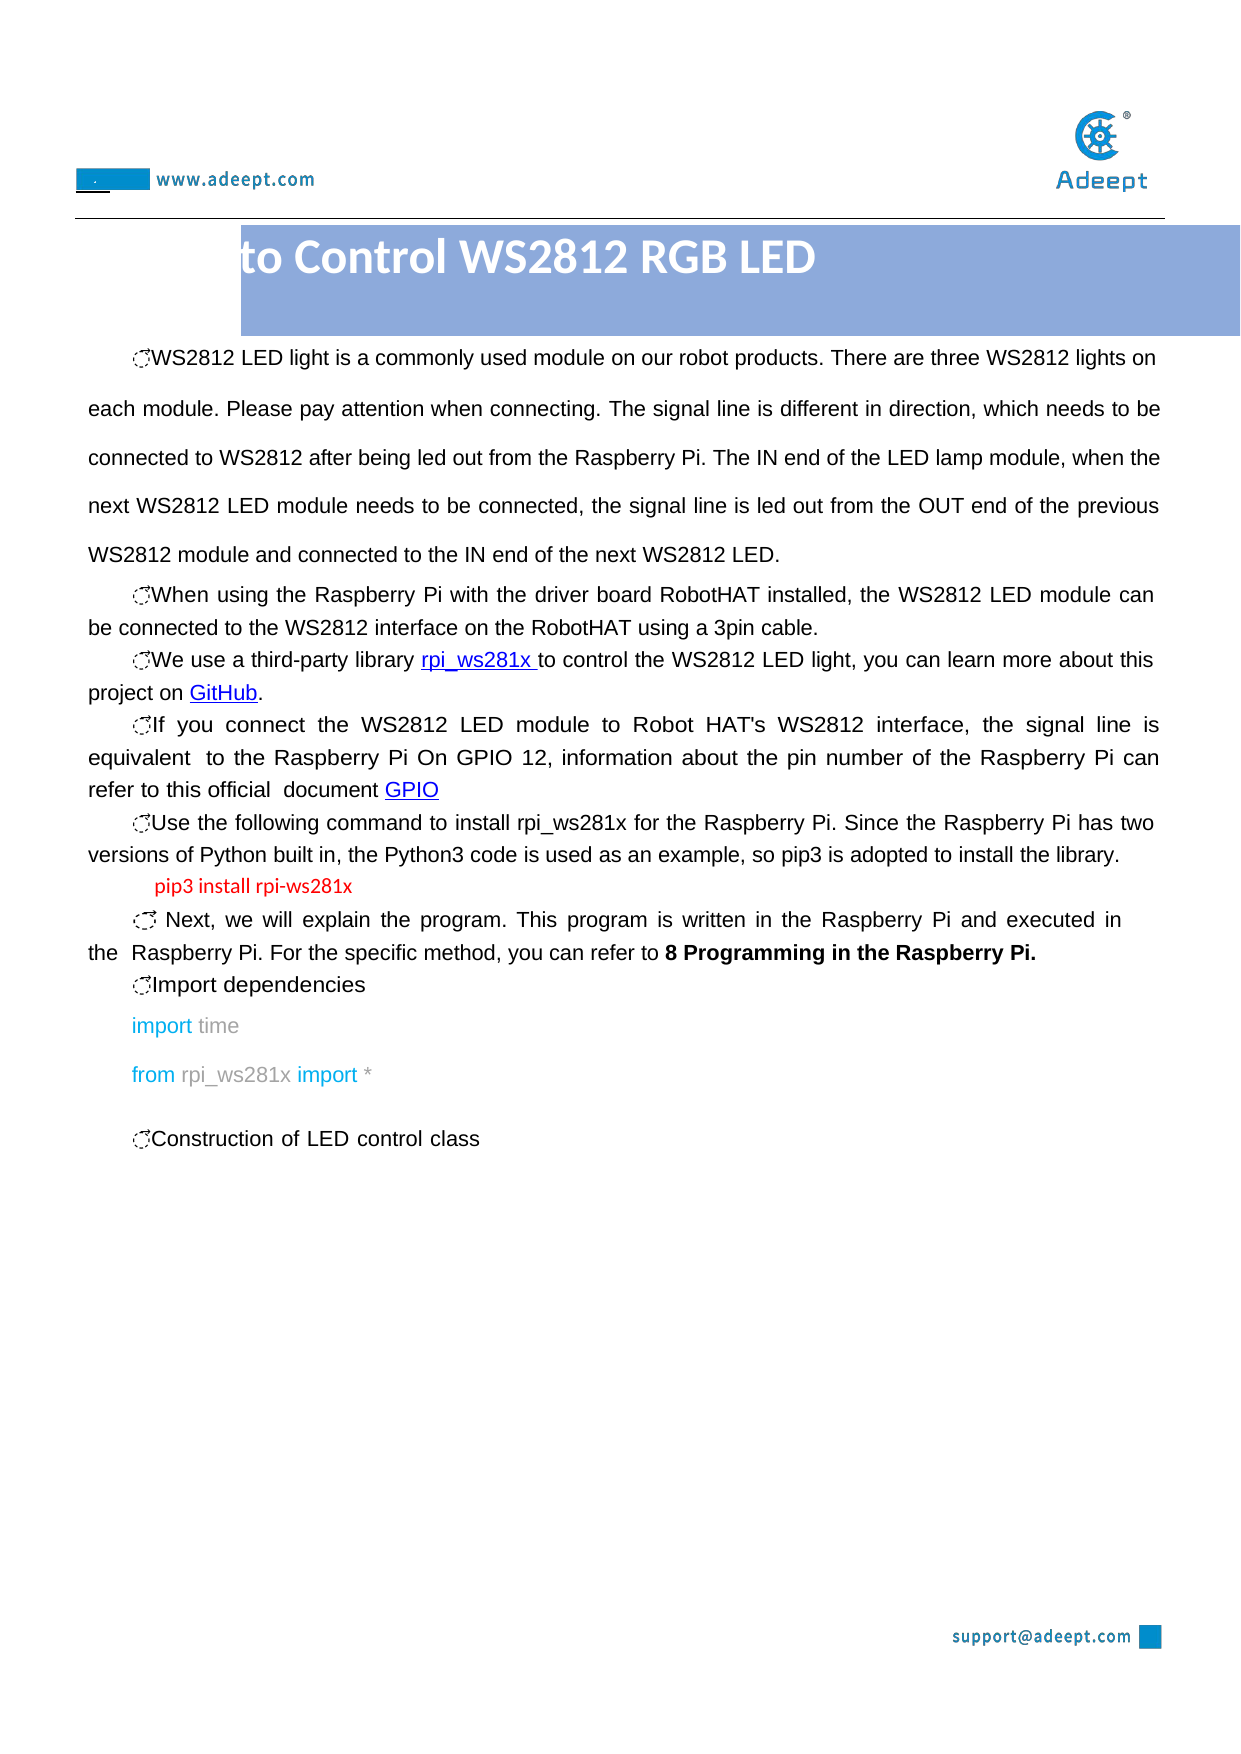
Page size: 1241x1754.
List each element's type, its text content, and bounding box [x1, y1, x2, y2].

text ⃗Use the following command to install rpi_ws281x for the Raspberry Pi. Since the Raspberry Pi has two versions of Python built in, the Python3 code is used as an example, so pip3 is adopted to install the library. [88, 804, 1178, 869]
text pip3 install rpi-ws281x [153, 874, 353, 898]
text ⃗Import dependencies [132, 967, 1178, 999]
text import time [132, 1013, 1178, 1038]
text ⃗ Next, we will explain the program. This program is written in the Raspberry Pi and executed in the Raspberry Pi. For the specific method, you can refer to 8 Programming in the Raspberry Pi. [88, 902, 1161, 967]
picture [1056, 111, 1147, 192]
text from rpi_ws281x import * [132, 1062, 1178, 1087]
text ⃗We use a third-party library rpi_ws281x to control the WS2812 LED light, you can learn more about this project on GitHub. [88, 642, 1161, 707]
text ⃗When using the Raspberry Pi with the driver board RobotHAT installed, the WS2812 LED module can be connected to the WS2812 interface on the RobotHAT using a 3pin cable. [88, 577, 1161, 642]
text ⃗WS2812 LED light is a commonly used module on our robot products. There are three WS2812 lights on [88, 336, 1178, 373]
picture [946, 1625, 1139, 1649]
text ⃗If you connect the WS2812 LED module to Robot HAT's WS2812 interface, the signal line is equivalent to the Raspberry Pi On GPIO 12, information about the pin number of the Raspberry Pi can refer to this official document GPIO [88, 707, 1160, 804]
text each module. Please pay attention when connecting. The signal line is different in direction, which needs to be connected to WS2812 after being led out from the Raspberry Pi. The IN end of the LED lamp module, when the next WS2812 LED module needs to be connected, the signal line is led out from the OUT end of the previous WS2812 module and connected to the IN end of the next WS2812 LED. [88, 377, 1161, 572]
picture [75, 167, 343, 191]
text ⃗Construction of LED control class [132, 1123, 1178, 1153]
